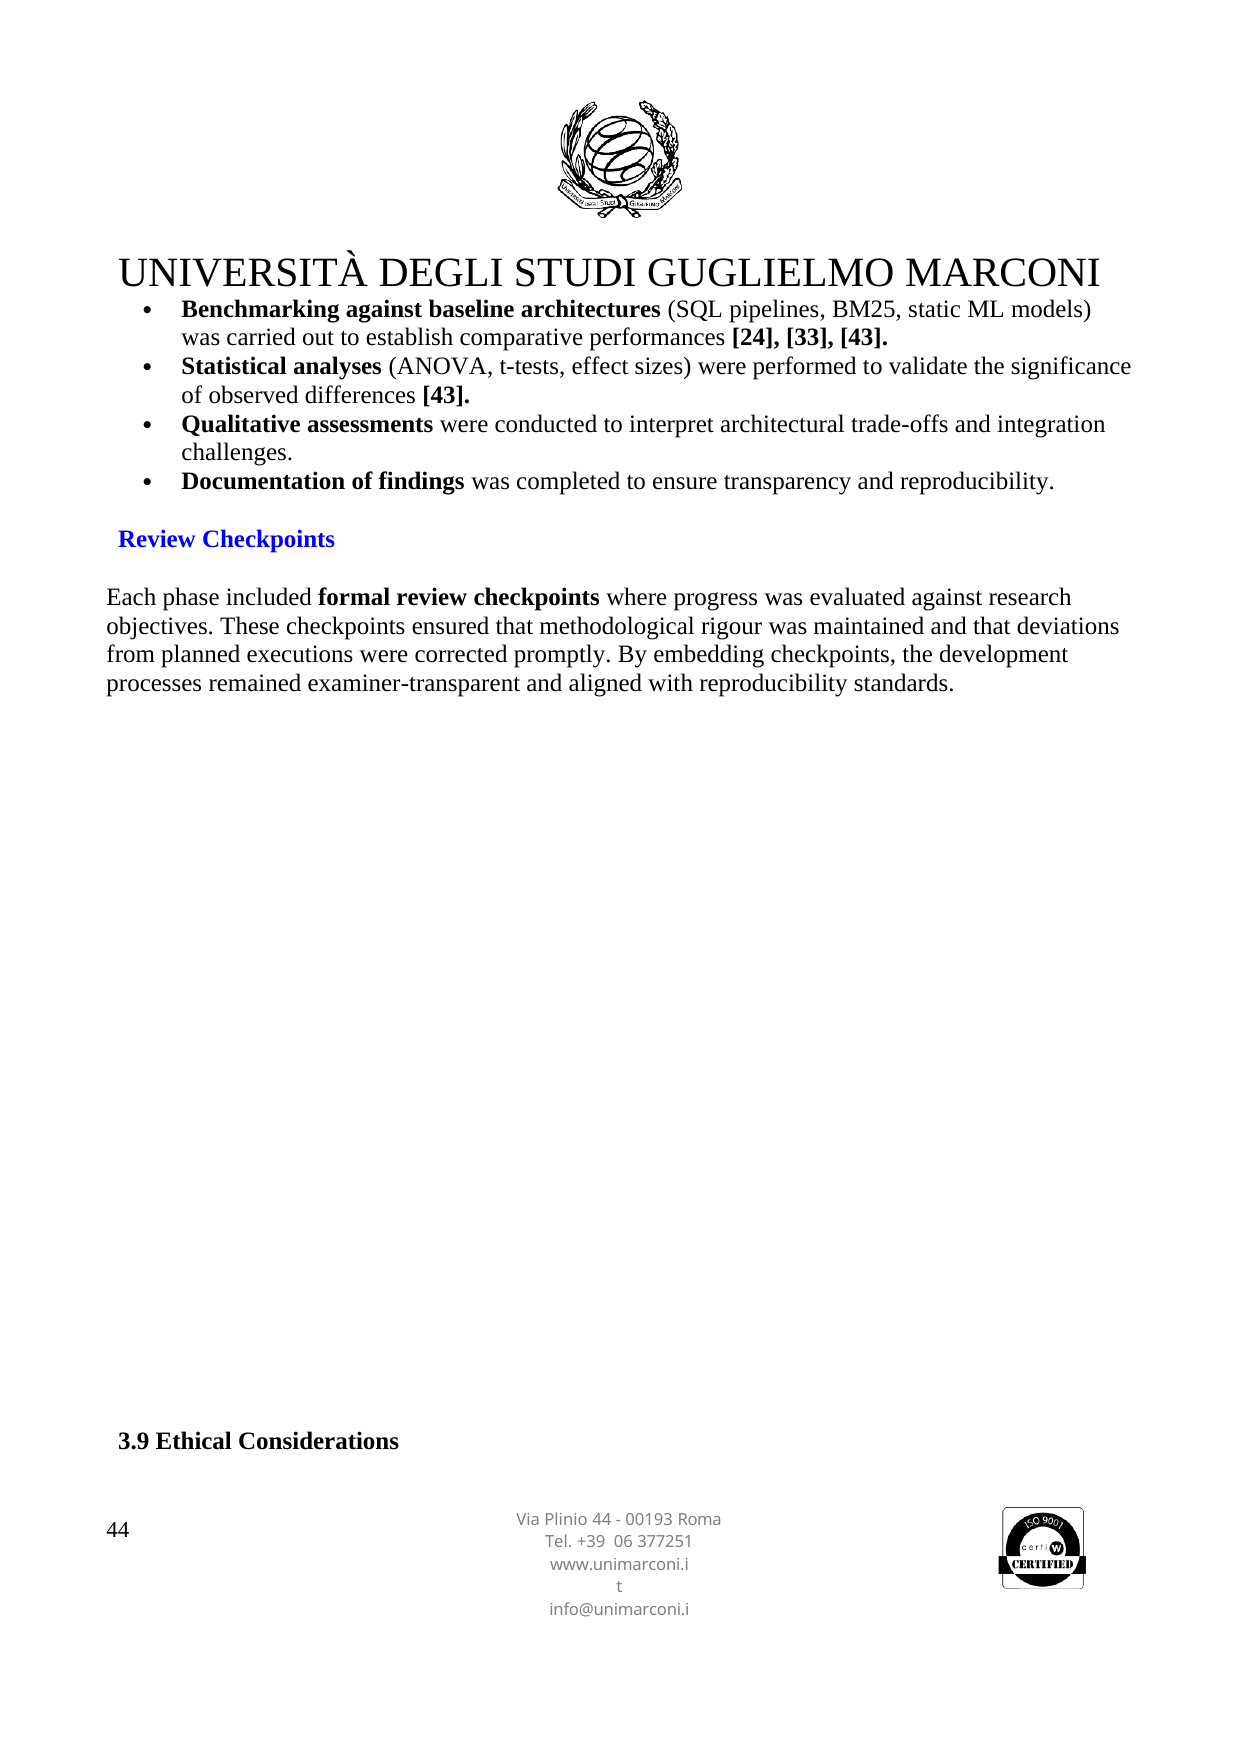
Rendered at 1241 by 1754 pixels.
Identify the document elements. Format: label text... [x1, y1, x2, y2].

subtitle Review Checkpoints [118, 524, 1134, 553]
subtitle 3.9 Ethical Considerations [118, 1426, 1134, 1455]
list Documentation of findings was completed to ensure transparency and reproducibility. [144, 466, 1134, 495]
picture [557, 100, 682, 218]
list Benchmarking against baseline architectures (SQL pipelines, BM25, static ML models) was carried out to establish comparative performances [24], [33], [43]. [144, 294, 1134, 351]
picture [998, 1507, 1086, 1589]
text Each phase included formal review checkpoints where progress was evaluated against research objectives. These checkpoints ensured that methodological rigour was maintained and that deviations from planned executions were corrected promptly. By embedding checkpoints, the development processes remained examiner-transparent and aligned with reproducibility standards. [106, 582, 1134, 697]
list Qualitative assessments were conducted to interpret architectural trade-offs and integration challenges. [144, 409, 1134, 466]
list Statistical analyses (ANOVA, t-tests, effect sizes) were performed to validate the significance of observed differences [43]. [144, 351, 1134, 409]
